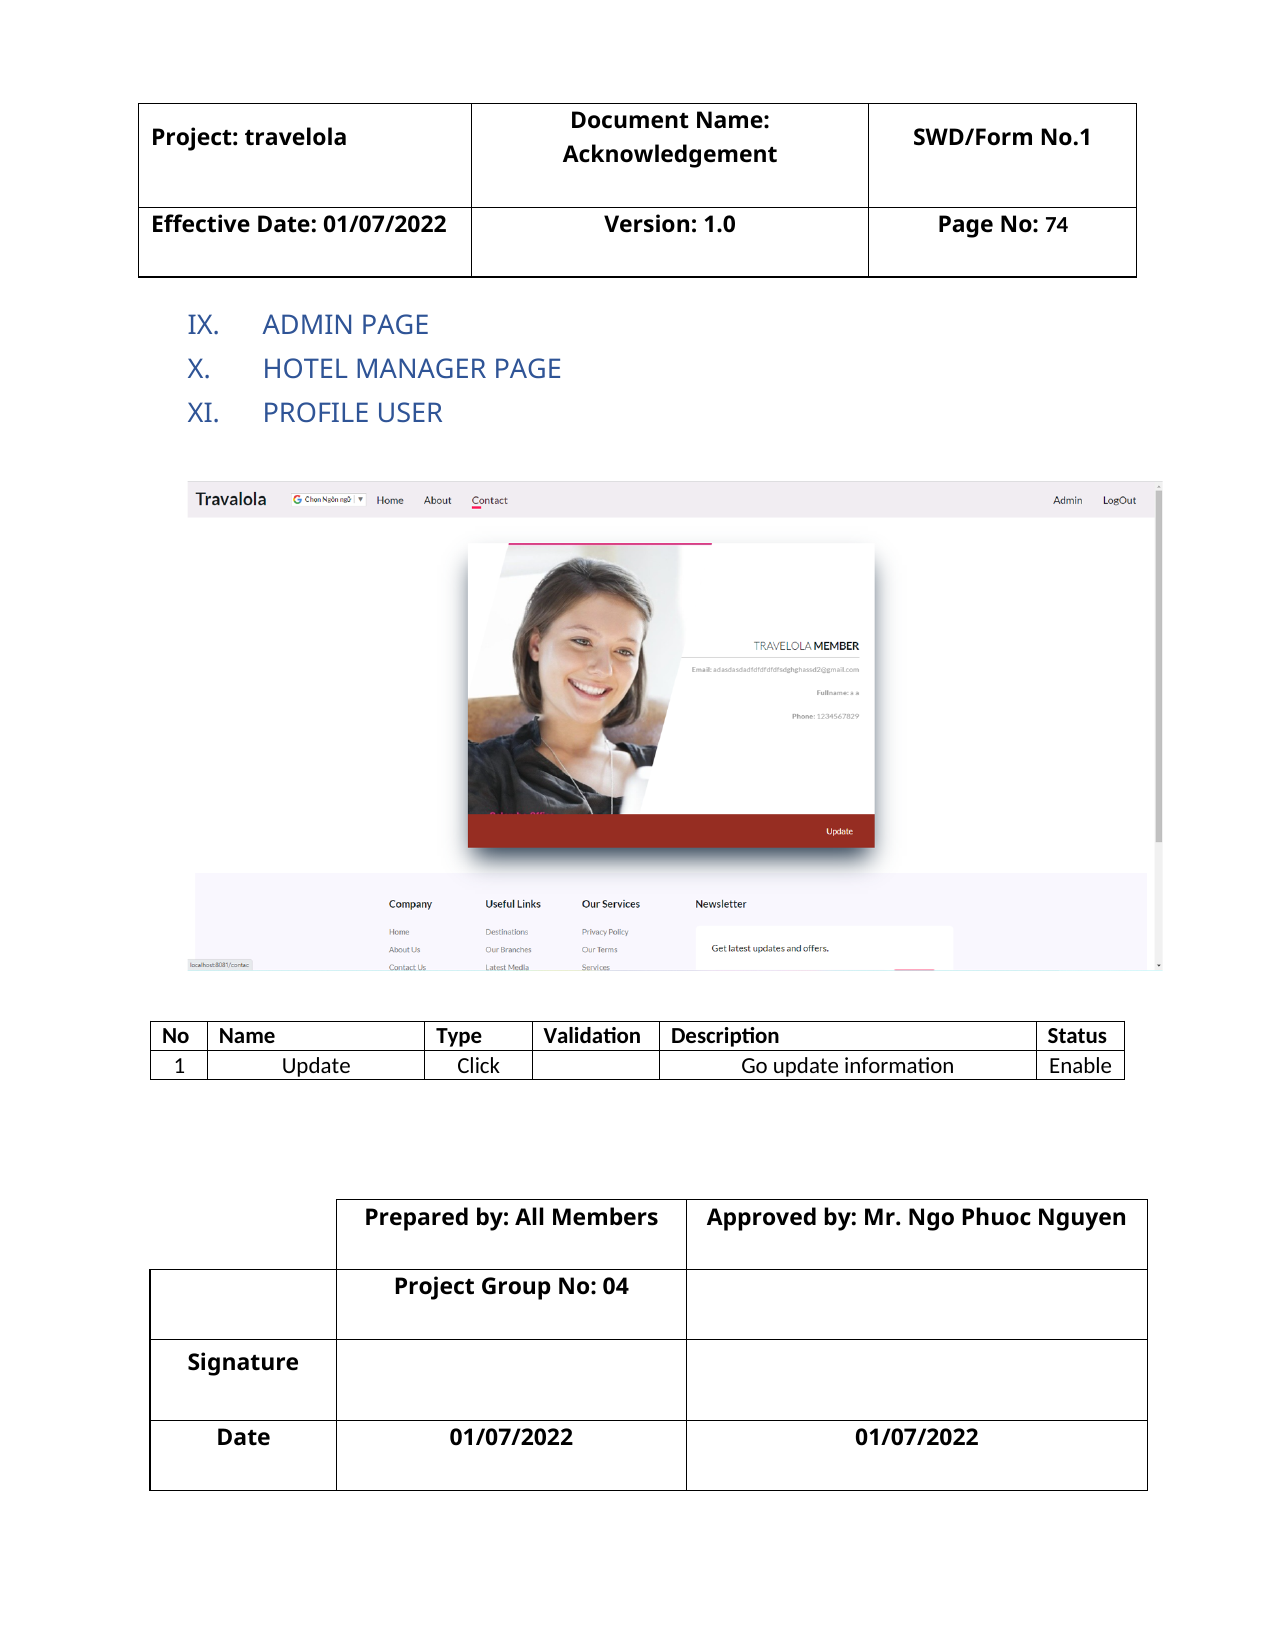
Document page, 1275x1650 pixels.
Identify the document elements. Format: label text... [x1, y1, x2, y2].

picture [187, 481, 1163, 971]
subtitle PROFILE USER [187, 393, 1125, 430]
table_cell Go update information [660, 1051, 1036, 1079]
subtitle ADMIN PAGE [187, 305, 1125, 342]
subtitle HOTEL MANAGER PAGE [187, 349, 1125, 386]
table_cell Click [425, 1051, 532, 1079]
table_header No [151, 1022, 207, 1050]
table_cell 1 [151, 1051, 207, 1079]
table_cell [533, 1051, 659, 1079]
table_header Name [208, 1022, 424, 1050]
table_header Status [1037, 1022, 1124, 1050]
table_cell Update [208, 1051, 424, 1079]
table_header Description [660, 1022, 1036, 1050]
table_cell Enable [1037, 1051, 1124, 1079]
table_header Type [425, 1022, 532, 1050]
table_header Validation [533, 1022, 659, 1050]
